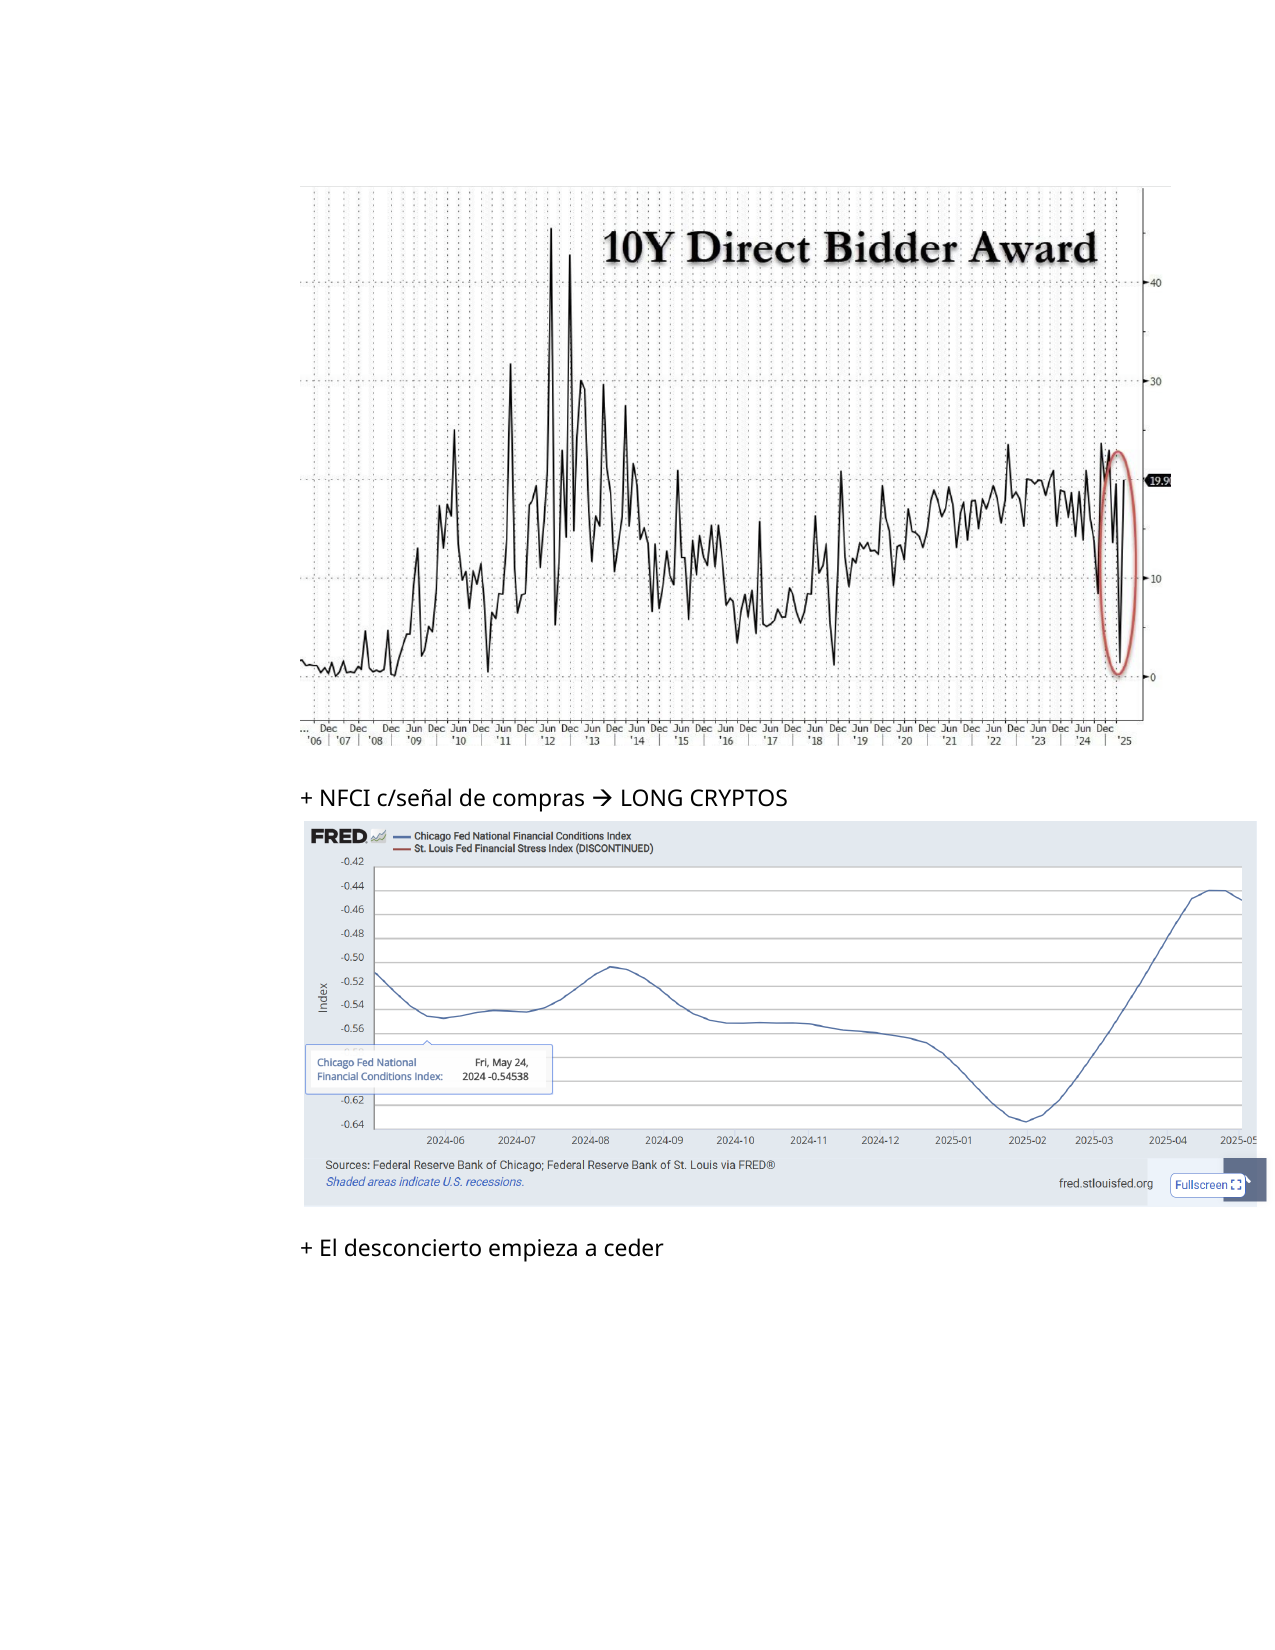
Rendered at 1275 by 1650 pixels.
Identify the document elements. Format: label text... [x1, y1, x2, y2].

picture [300, 816, 1275, 1214]
list + NFCI c/señal de compras LONG CRYPTOS [300, 782, 1125, 813]
picture [300, 183, 1171, 746]
text + El desconcierto empieza a ceder [150, 1232, 1125, 1263]
